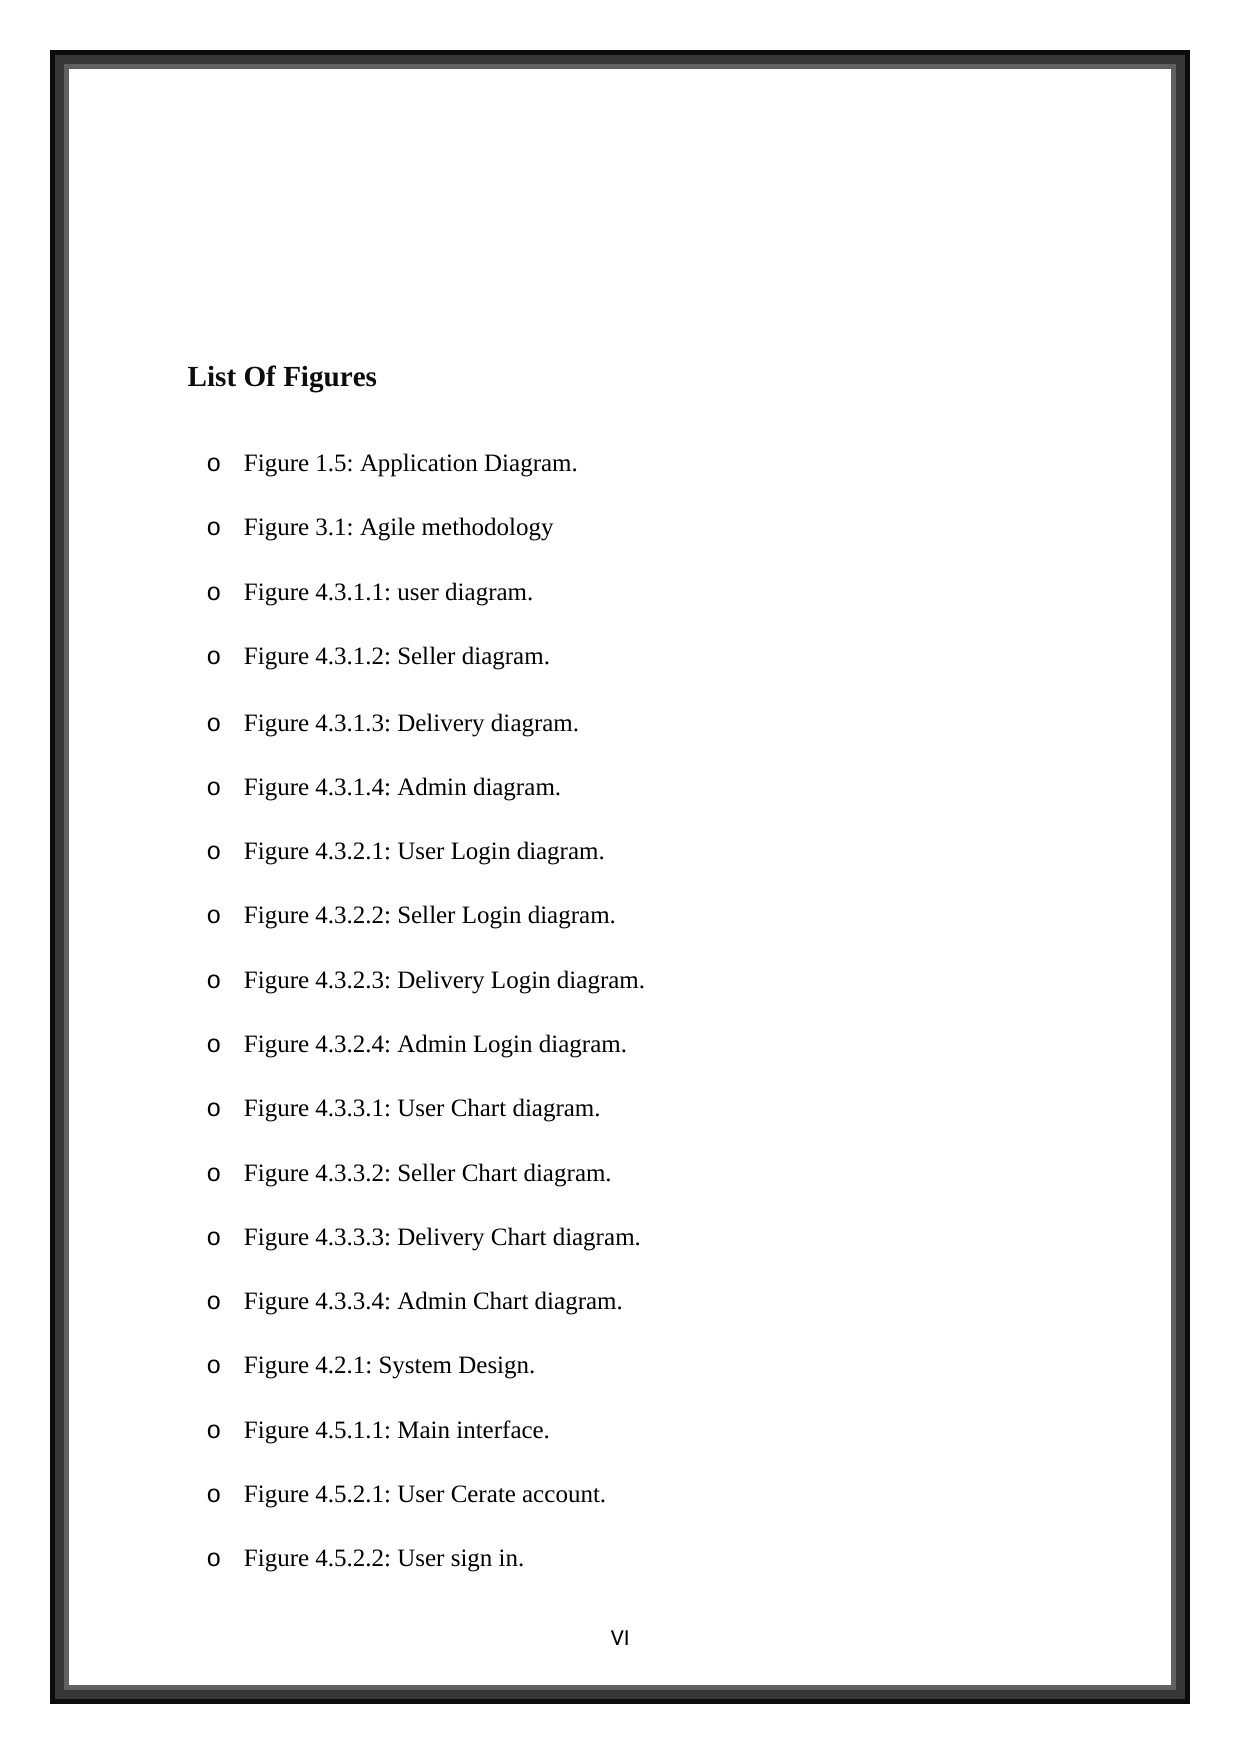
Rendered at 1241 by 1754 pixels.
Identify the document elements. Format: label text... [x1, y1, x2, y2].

list Figure 4.3.3.2: Seller Chart diagram. [206, 1158, 1053, 1188]
list Figure 4.3.1.3: Delivery diagram. [206, 708, 1053, 739]
list Figure 1.5: Application Diagram. [206, 448, 1053, 479]
list Figure 4.3.2.2: Seller Login diagram. [206, 901, 1053, 931]
text List Of Figures [187, 359, 1053, 393]
list Figure 4.3.1.4: Admin diagram. [206, 772, 1053, 803]
list Figure 4.5.2.1: User Cerate account. [206, 1479, 1053, 1510]
list Figure 3.1: Agile methodology [206, 512, 1053, 543]
list Figure 4.3.2.4: Admin Login diagram. [206, 1029, 1053, 1060]
list Figure 4.3.3.3: Delivery Chart diagram. [206, 1222, 1053, 1253]
list Figure 4.3.3.1: User Chart diagram. [206, 1093, 1053, 1124]
list Figure 4.3.3.4: Admin Chart diagram. [206, 1286, 1053, 1317]
list Figure 4.3.2.1: User Login diagram. [206, 836, 1053, 867]
list Figure 4.3.1.2: Seller diagram. [206, 641, 1053, 672]
list Figure 4.5.2.2: User sign in. [206, 1543, 1053, 1574]
list Figure 4.2.1: System Design. [206, 1351, 1053, 1381]
list Figure 4.3.2.3: Delivery Login diagram. [206, 965, 1053, 996]
list Figure 4.5.1.1: Main interface. [206, 1415, 1053, 1446]
list Figure 4.3.1.1: user diagram. [206, 577, 1053, 608]
